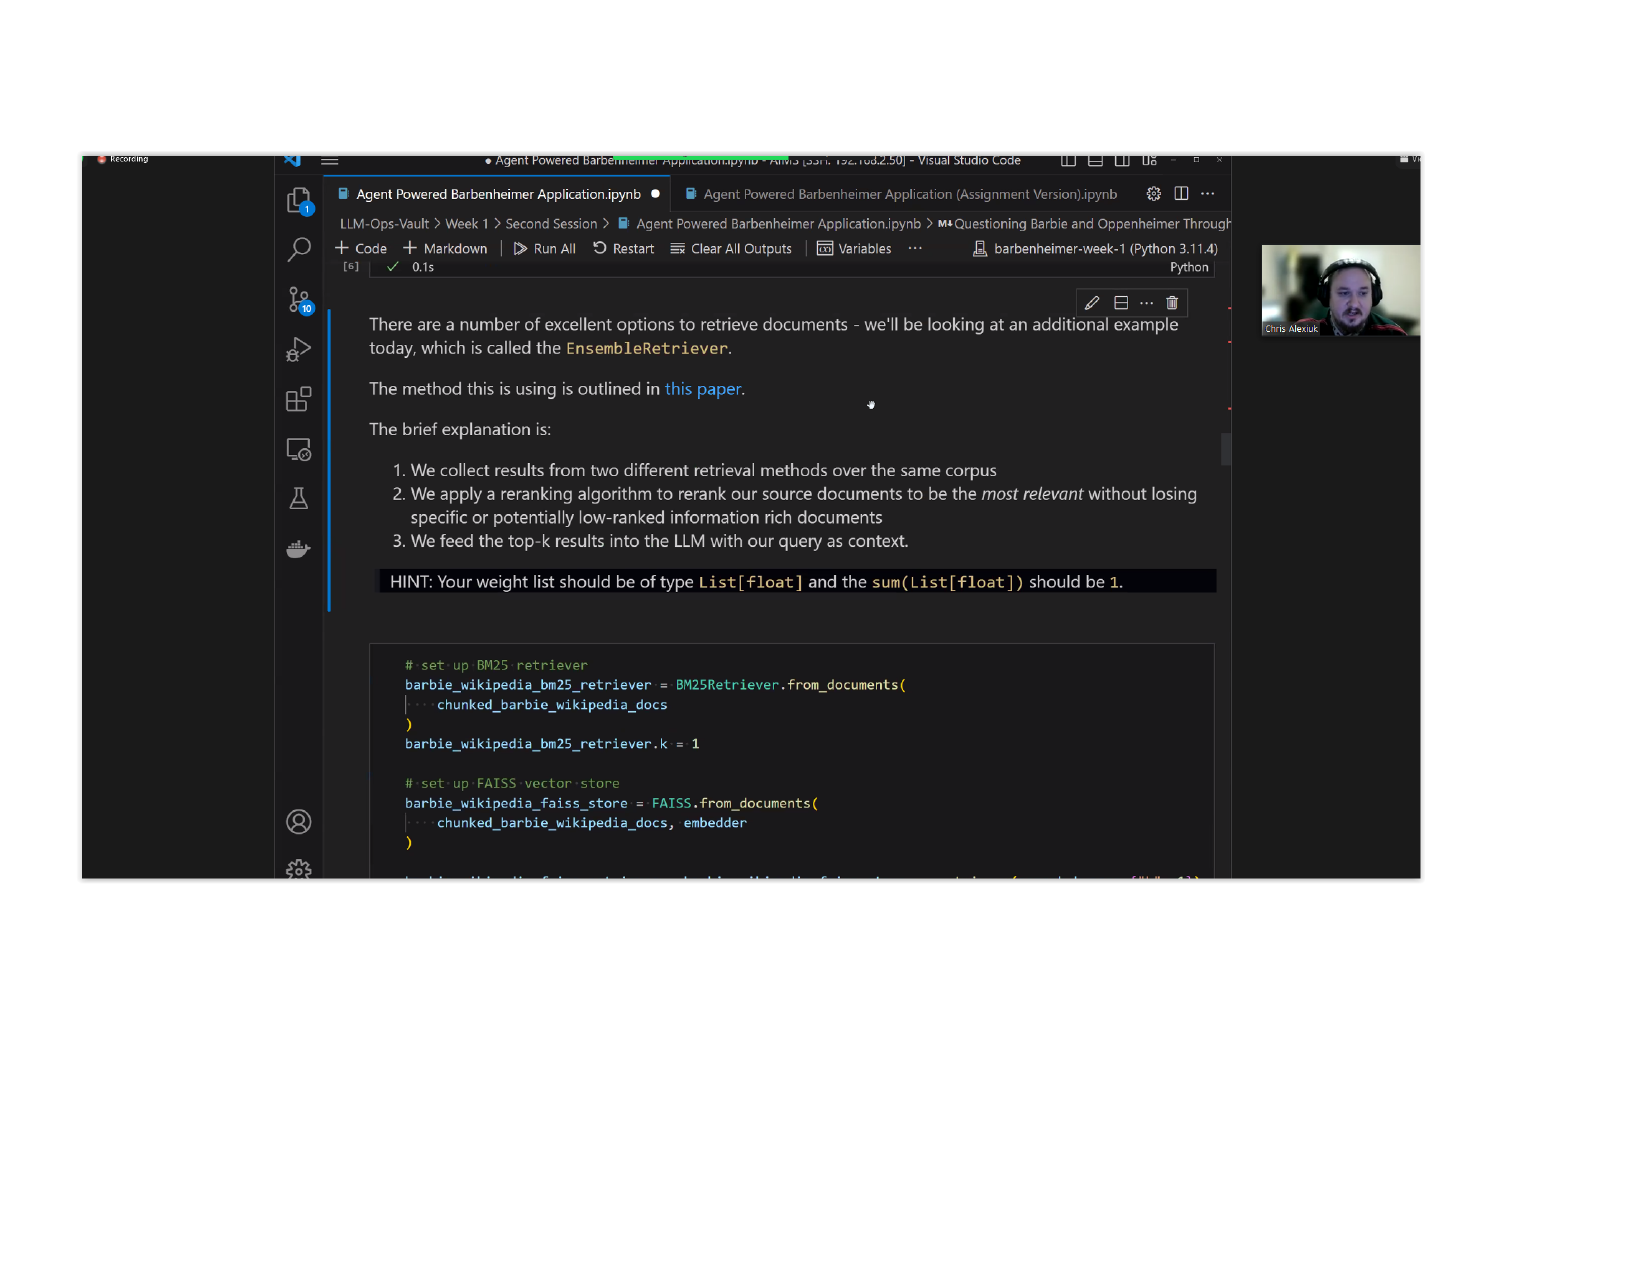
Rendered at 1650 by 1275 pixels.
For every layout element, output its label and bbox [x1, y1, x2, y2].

picture [75, 150, 1425, 884]
